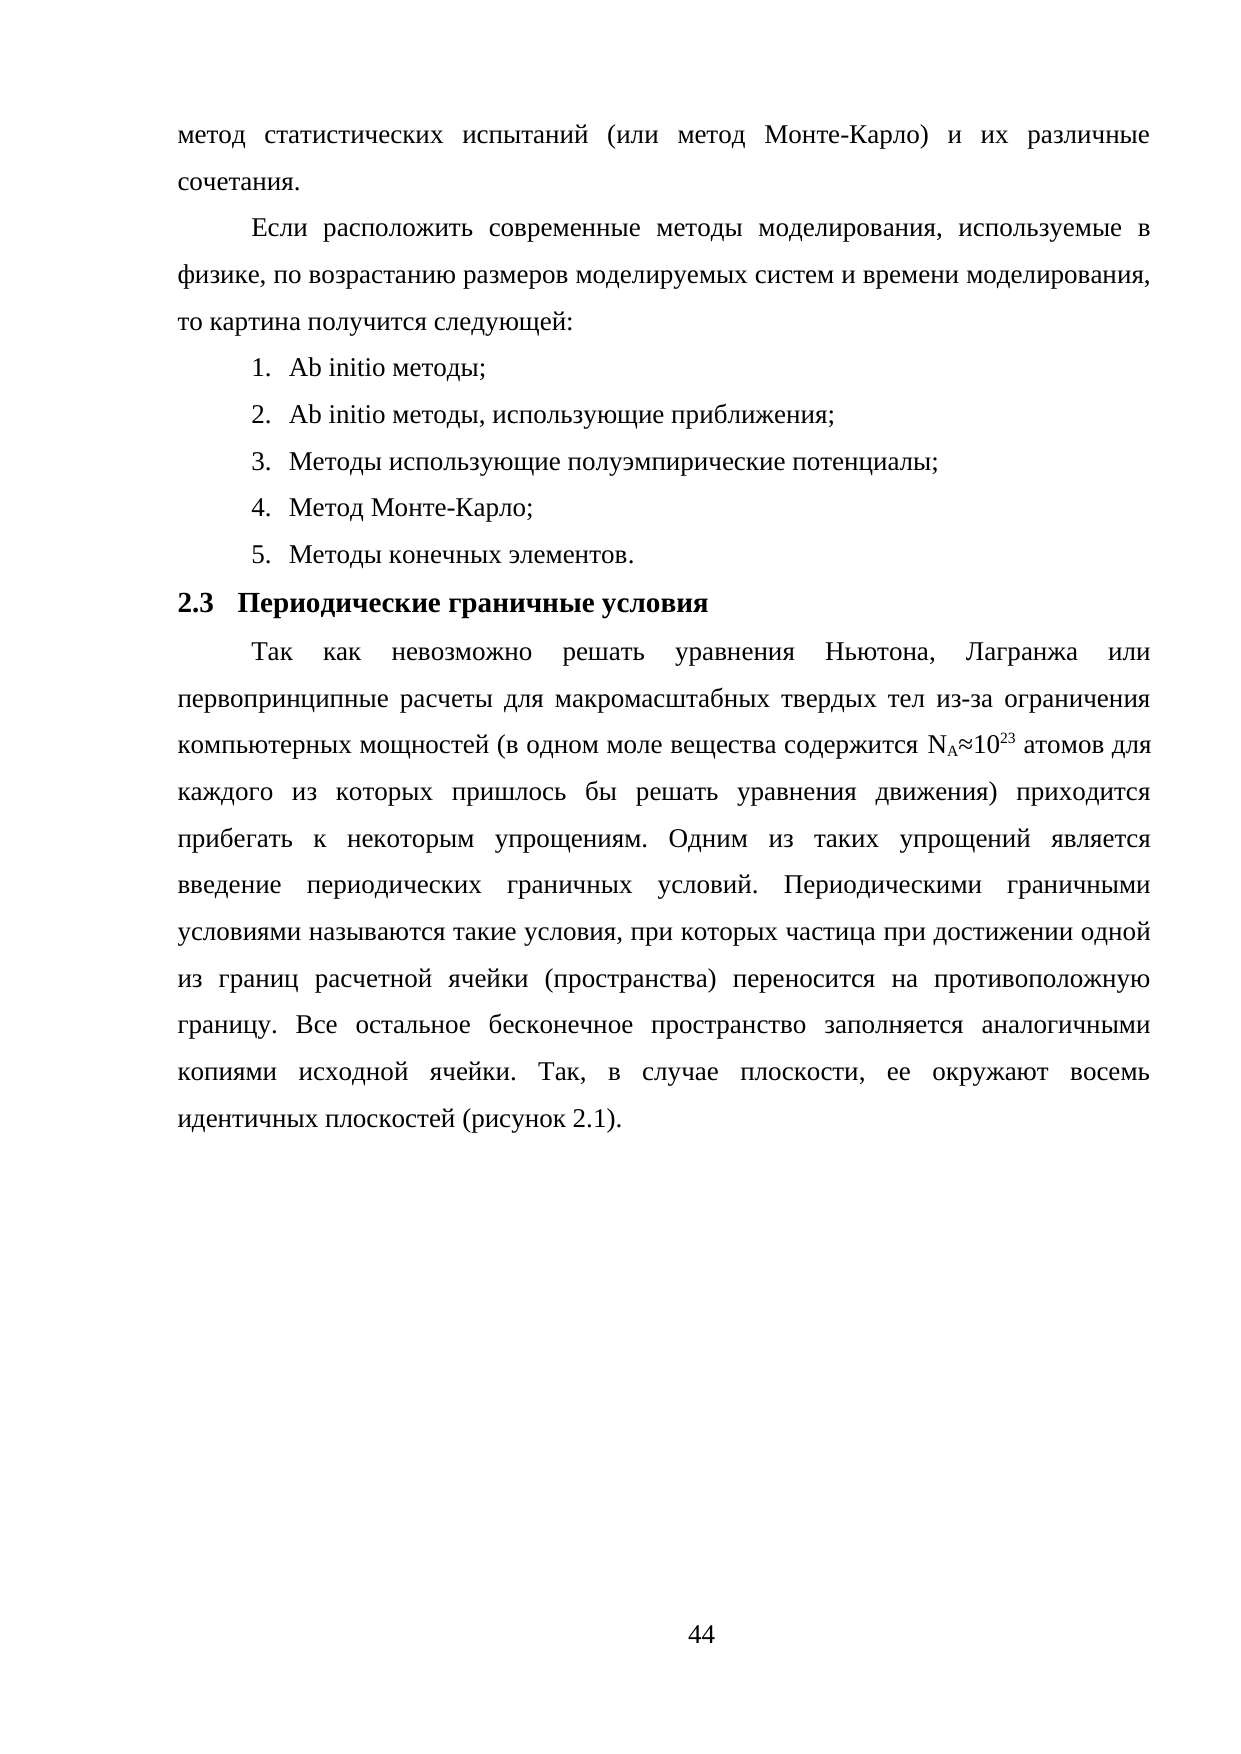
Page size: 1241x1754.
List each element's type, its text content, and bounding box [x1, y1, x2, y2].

text Если расположить современные методы моделирования, используемые в физике, по возрастанию размеров моделируемых систем и времени моделирования, то картина получится следующей: [177, 211, 1152, 336]
list Ab initio методы, использующие приближения; [251, 398, 1152, 429]
list Методы использующие полуэмпирические потенциалы; [251, 445, 1152, 476]
subtitle Периодические граничные условия [177, 585, 1152, 618]
list Методы конечных элементов. [251, 538, 1152, 569]
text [177, 118, 1152, 196]
text Так как невозможно решать уравнения Ньютона, Лагранжа или первопринципные расчеты для макромасштабных твердых тел из-за ограничения компьютерных мощностей (в одном моле вещества содержится NA≈1023 атомов для каждого из которых пришлось бы решать уравнения движения) приходится прибегать к некоторым упрощениям. Одним из таких упрощений является введение периодических граничных условий. Периодическими граничными условиями называются такие условия, при которых частица при достижении одной из границ расчетной ячейки (пространства) переносится на противоположную границу. Все остальное бесконечное пространство заполняется аналогичными копиями исходной ячейки. Так, в случае плоскости, ее окружают восемь идентичных плоскостей (рисунок 2.1). [177, 635, 1152, 1133]
list Ab initio методы; [251, 351, 1152, 383]
list Метод Монте-Карло; [251, 491, 1152, 523]
